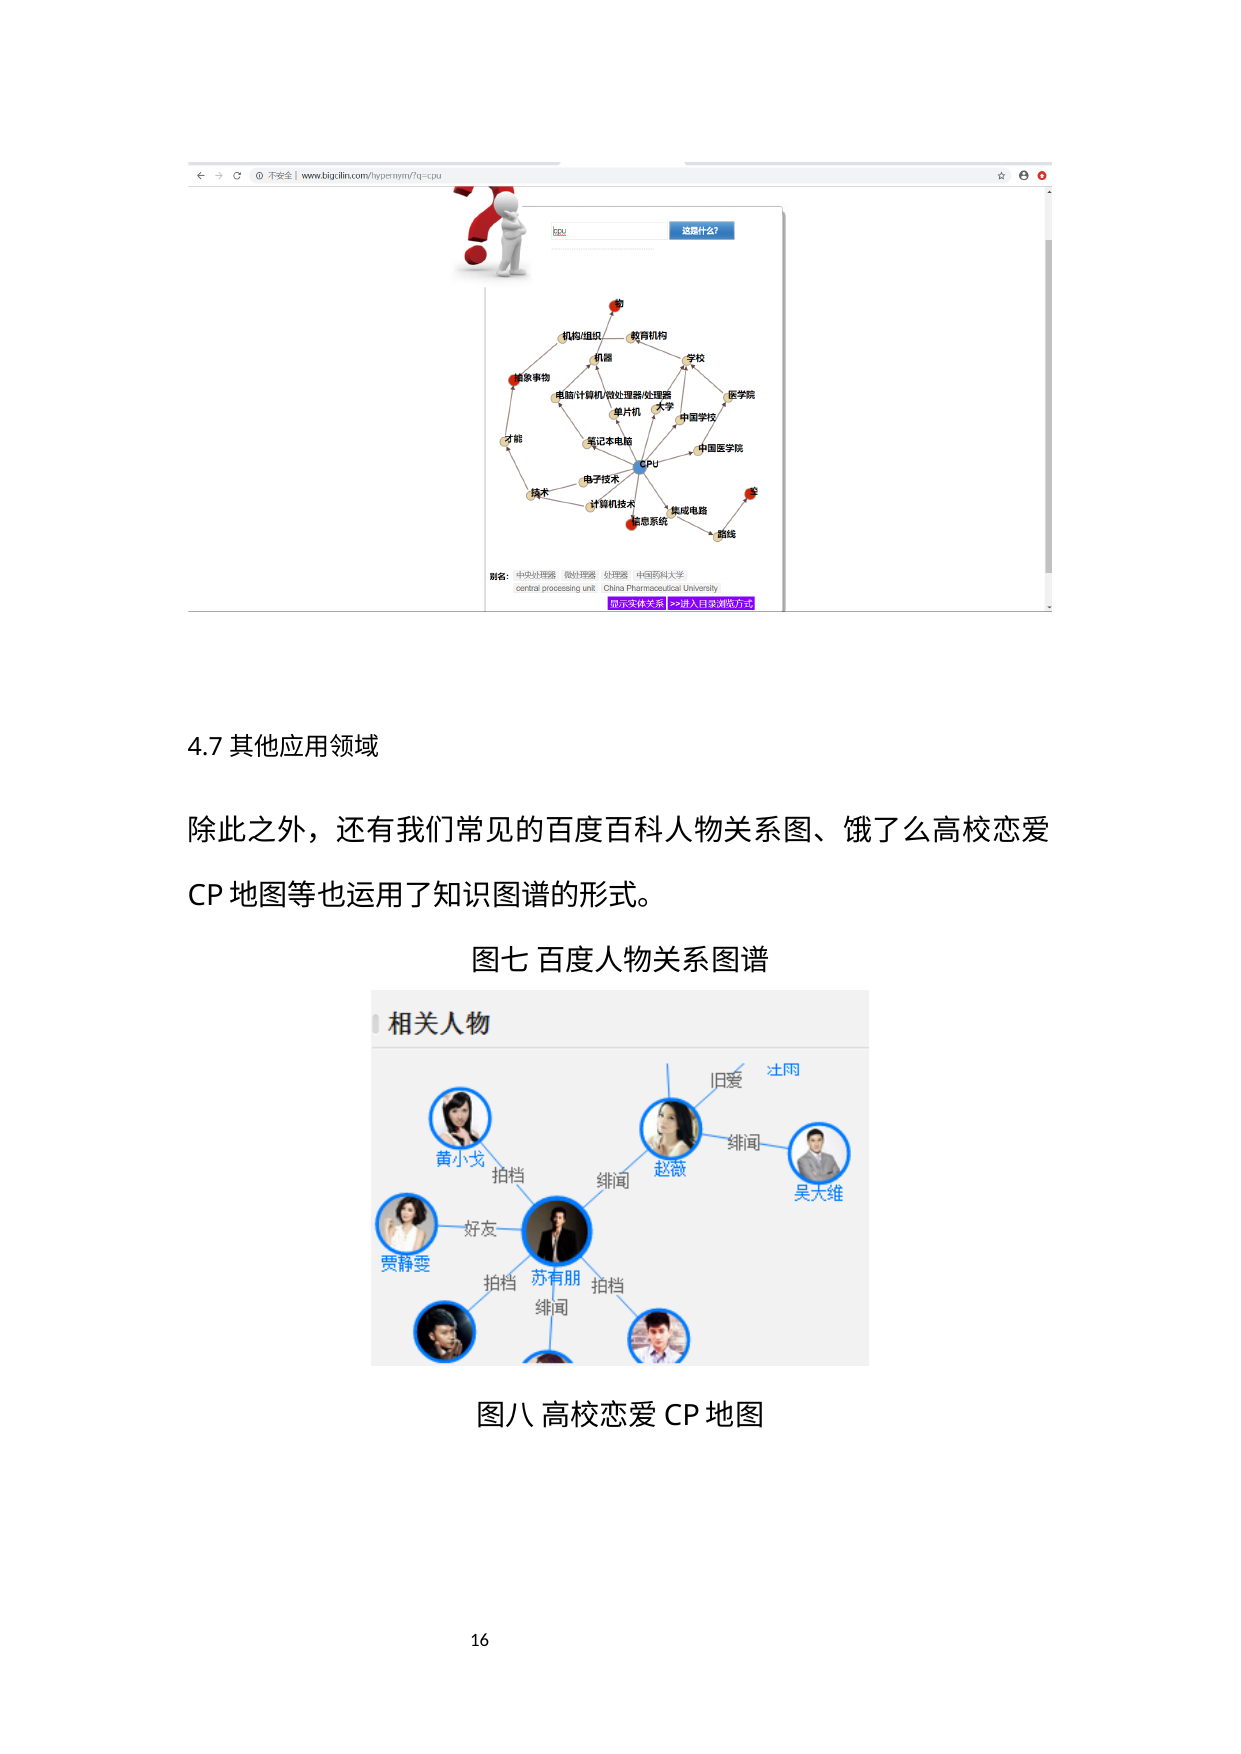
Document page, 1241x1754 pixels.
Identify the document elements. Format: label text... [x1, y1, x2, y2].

text 图八 高校恋爱CP地图 [187, 1380, 1053, 1445]
text 4.7 其他应用领域 [187, 712, 1053, 777]
text 图七 百度人物关系图谱 [187, 925, 1053, 990]
picture [371, 990, 870, 1366]
picture [188, 162, 1052, 612]
text 除此之外，还有我们常见的百度百科人物关系图、饿了么高校恋爱CP地图等也运用了知识图谱的形式。 [187, 795, 1053, 925]
